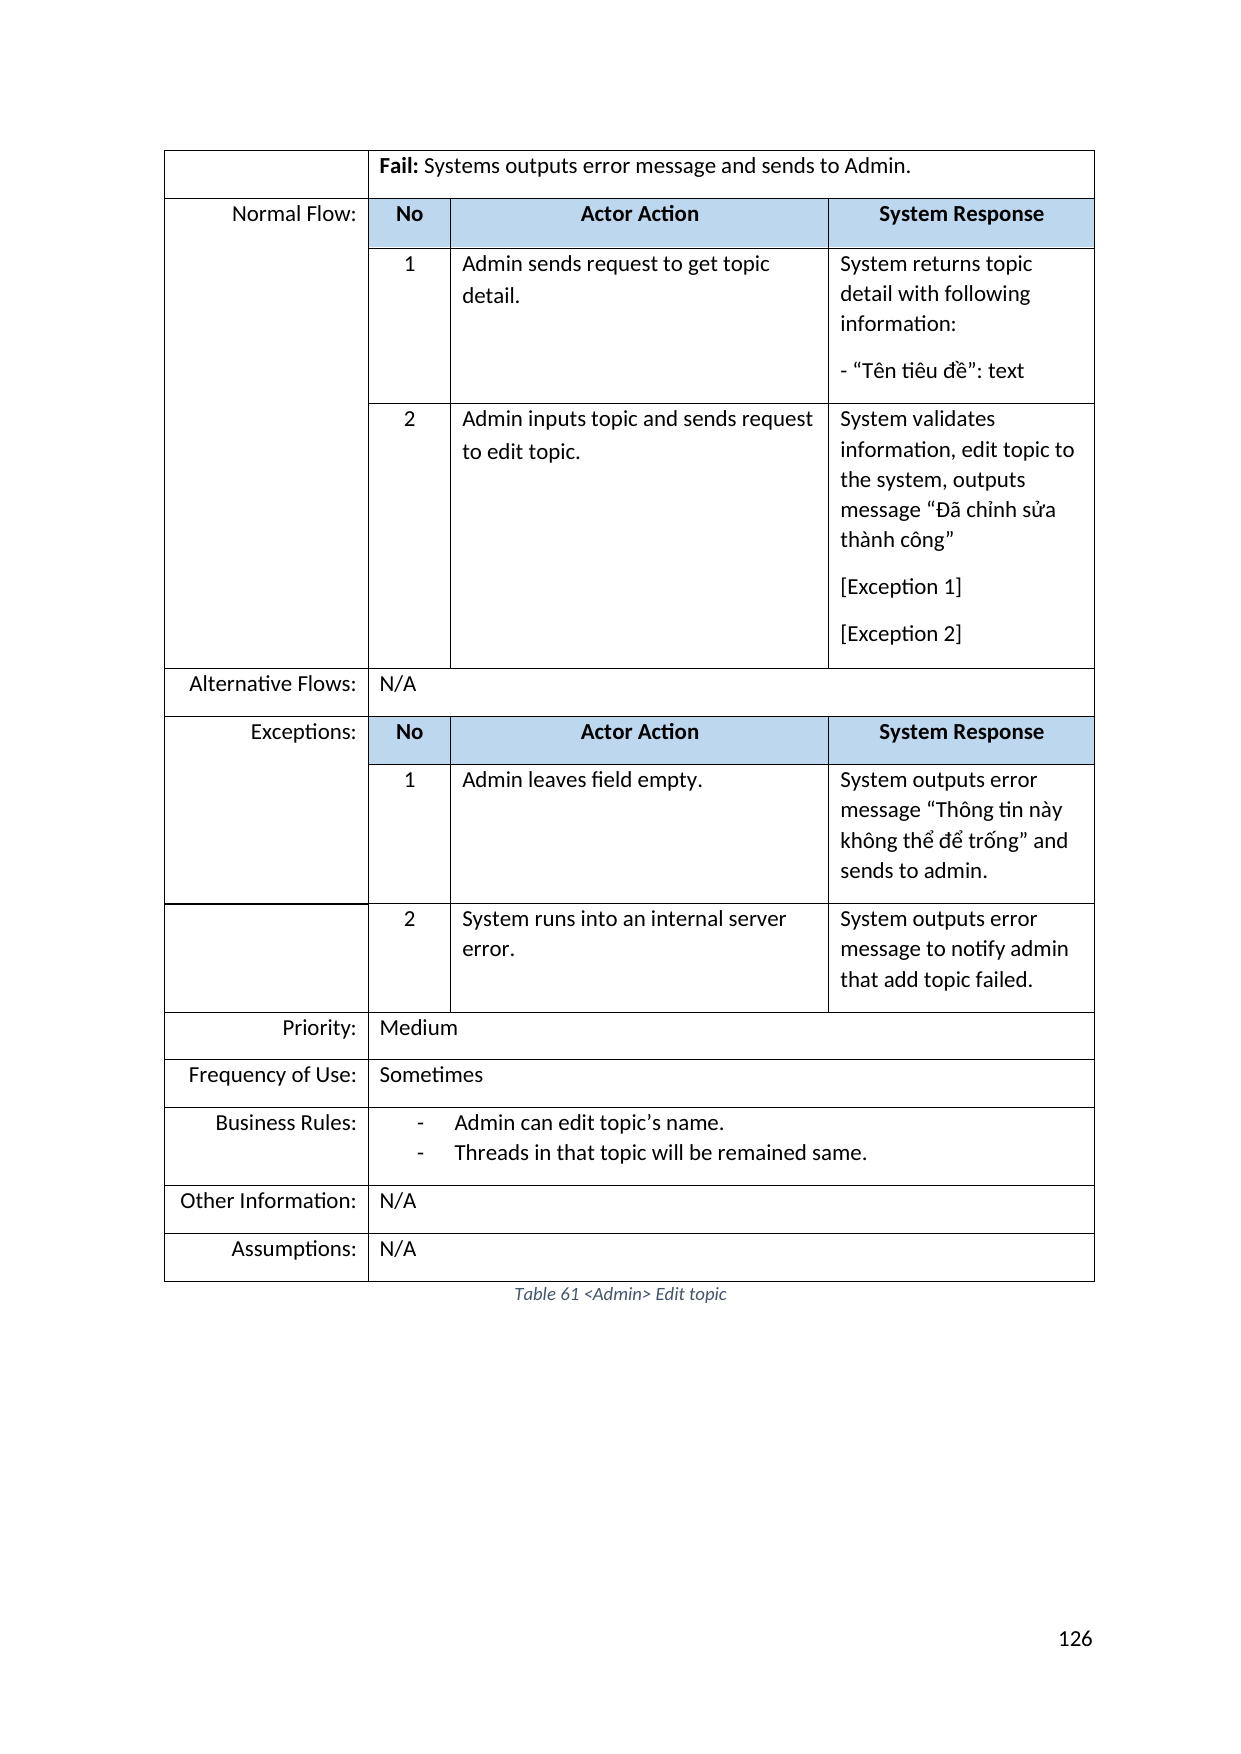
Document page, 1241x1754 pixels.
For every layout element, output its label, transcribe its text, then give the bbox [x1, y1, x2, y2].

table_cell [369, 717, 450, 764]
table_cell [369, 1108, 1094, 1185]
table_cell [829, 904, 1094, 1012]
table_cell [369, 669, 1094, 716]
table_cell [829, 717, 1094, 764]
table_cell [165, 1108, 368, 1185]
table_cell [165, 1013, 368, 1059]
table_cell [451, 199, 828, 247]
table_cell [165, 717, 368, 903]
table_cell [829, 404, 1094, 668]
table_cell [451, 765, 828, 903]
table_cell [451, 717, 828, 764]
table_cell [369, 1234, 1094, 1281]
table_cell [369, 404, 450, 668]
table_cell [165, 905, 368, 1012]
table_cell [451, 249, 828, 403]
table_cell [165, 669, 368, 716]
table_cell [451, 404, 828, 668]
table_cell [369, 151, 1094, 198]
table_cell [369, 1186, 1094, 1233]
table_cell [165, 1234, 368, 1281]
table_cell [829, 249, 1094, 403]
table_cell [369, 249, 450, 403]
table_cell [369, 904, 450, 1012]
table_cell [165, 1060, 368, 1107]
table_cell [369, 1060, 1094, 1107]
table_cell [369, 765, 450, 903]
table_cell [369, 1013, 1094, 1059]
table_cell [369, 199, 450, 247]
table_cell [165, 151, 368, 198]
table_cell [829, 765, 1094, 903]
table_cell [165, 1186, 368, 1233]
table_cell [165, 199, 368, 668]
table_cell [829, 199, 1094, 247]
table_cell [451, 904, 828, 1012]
text Table 61 <Admin> Edit topic [150, 1282, 1093, 1305]
